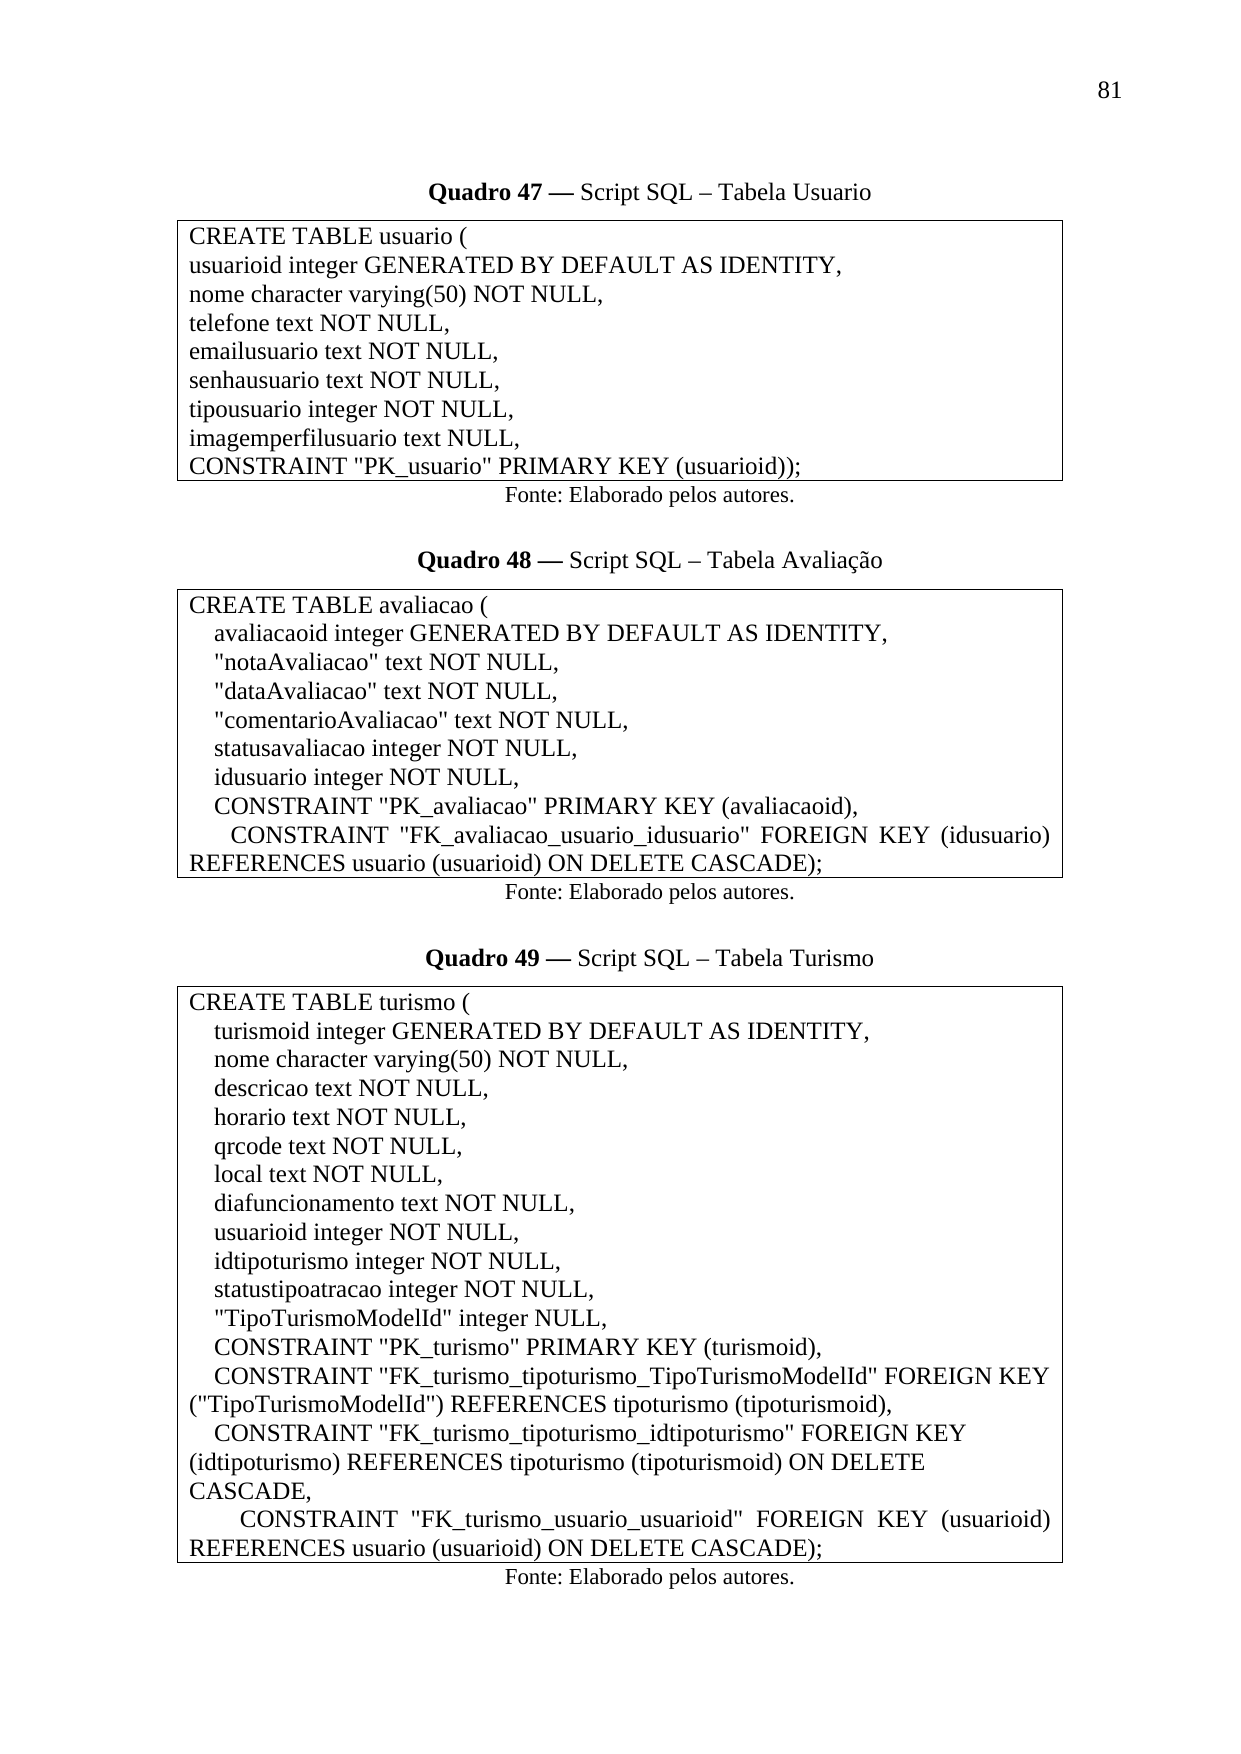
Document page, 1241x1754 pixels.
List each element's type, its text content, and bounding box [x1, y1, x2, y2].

table_header CREATE TABLE turismo ( turismoid integer GENERATED BY DEFAULT AS IDENTITY, nome character varying(50) NOT NULL, descricao text NOT NULL, horario text NOT NULL, qrcode text NOT NULL, local text NOT NULL, diafuncionamento text NOT NULL, usuarioid integer NOT NULL, idtipoturismo integer NOT NULL, statustipoatracao integer NOT NULL, "TipoTurismoModelId" integer NULL, CONSTRAINT "PK_turismo" PRIMARY KEY (turismoid), CONSTRAINT "FK_turismo_tipoturismo_TipoTurismoModelId" FOREIGN KEY ("TipoTurismoModelId") REFERENCES tipoturismo (tipoturismoid), CONSTRAINT "FK_turismo_tipoturismo_idtipoturismo" FOREIGN KEY (idtipoturismo) REFERENCES tipoturismo (tipoturismoid) ON DELETE CASCADE, CONSTRAINT "FK_turismo_usuario_usuarioid" FOREIGN KEY (usuarioid) REFERENCES usuario (usuarioid) ON DELETE CASCADE); [178, 987, 1062, 1562]
text Fonte: Elaborado pelos autores. [177, 481, 1122, 507]
text Fonte: Elaborado pelos autores. [177, 1563, 1122, 1589]
table_header CREATE TABLE usuario ( usuarioid integer GENERATED BY DEFAULT AS IDENTITY, nome character varying(50) NOT NULL, telefone text NOT NULL, emailusuario text NOT NULL, senhausuario text NOT NULL, tipousuario integer NOT NULL, imagemperfilusuario text NULL, CONSTRAINT "PK_usuario" PRIMARY KEY (usuarioid)); [178, 221, 1062, 480]
text Fonte: Elaborado pelos autores. [177, 878, 1122, 905]
text Quadro — Script SQL – Tabela Avaliação [177, 546, 1122, 574]
text Quadro — Script SQL – Tabela Turismo [177, 943, 1122, 972]
table_header CREATE TABLE avaliacao ( avaliacaoid integer GENERATED BY DEFAULT AS IDENTITY, "notaAvaliacao" text NOT NULL, "dataAvaliacao" text NOT NULL, "comentarioAvaliacao" text NOT NULL, statusavaliacao integer NOT NULL, idusuario integer NOT NULL, CONSTRAINT "PK_avaliacao" PRIMARY KEY (avaliacaoid), CONSTRAINT "FK_avaliacao_usuario_idusuario" FOREIGN KEY (idusuario) REFERENCES usuario (usuarioid) ON DELETE CASCADE); [178, 590, 1062, 877]
text Quadro — Script SQL – Tabela Usuario [177, 177, 1122, 206]
